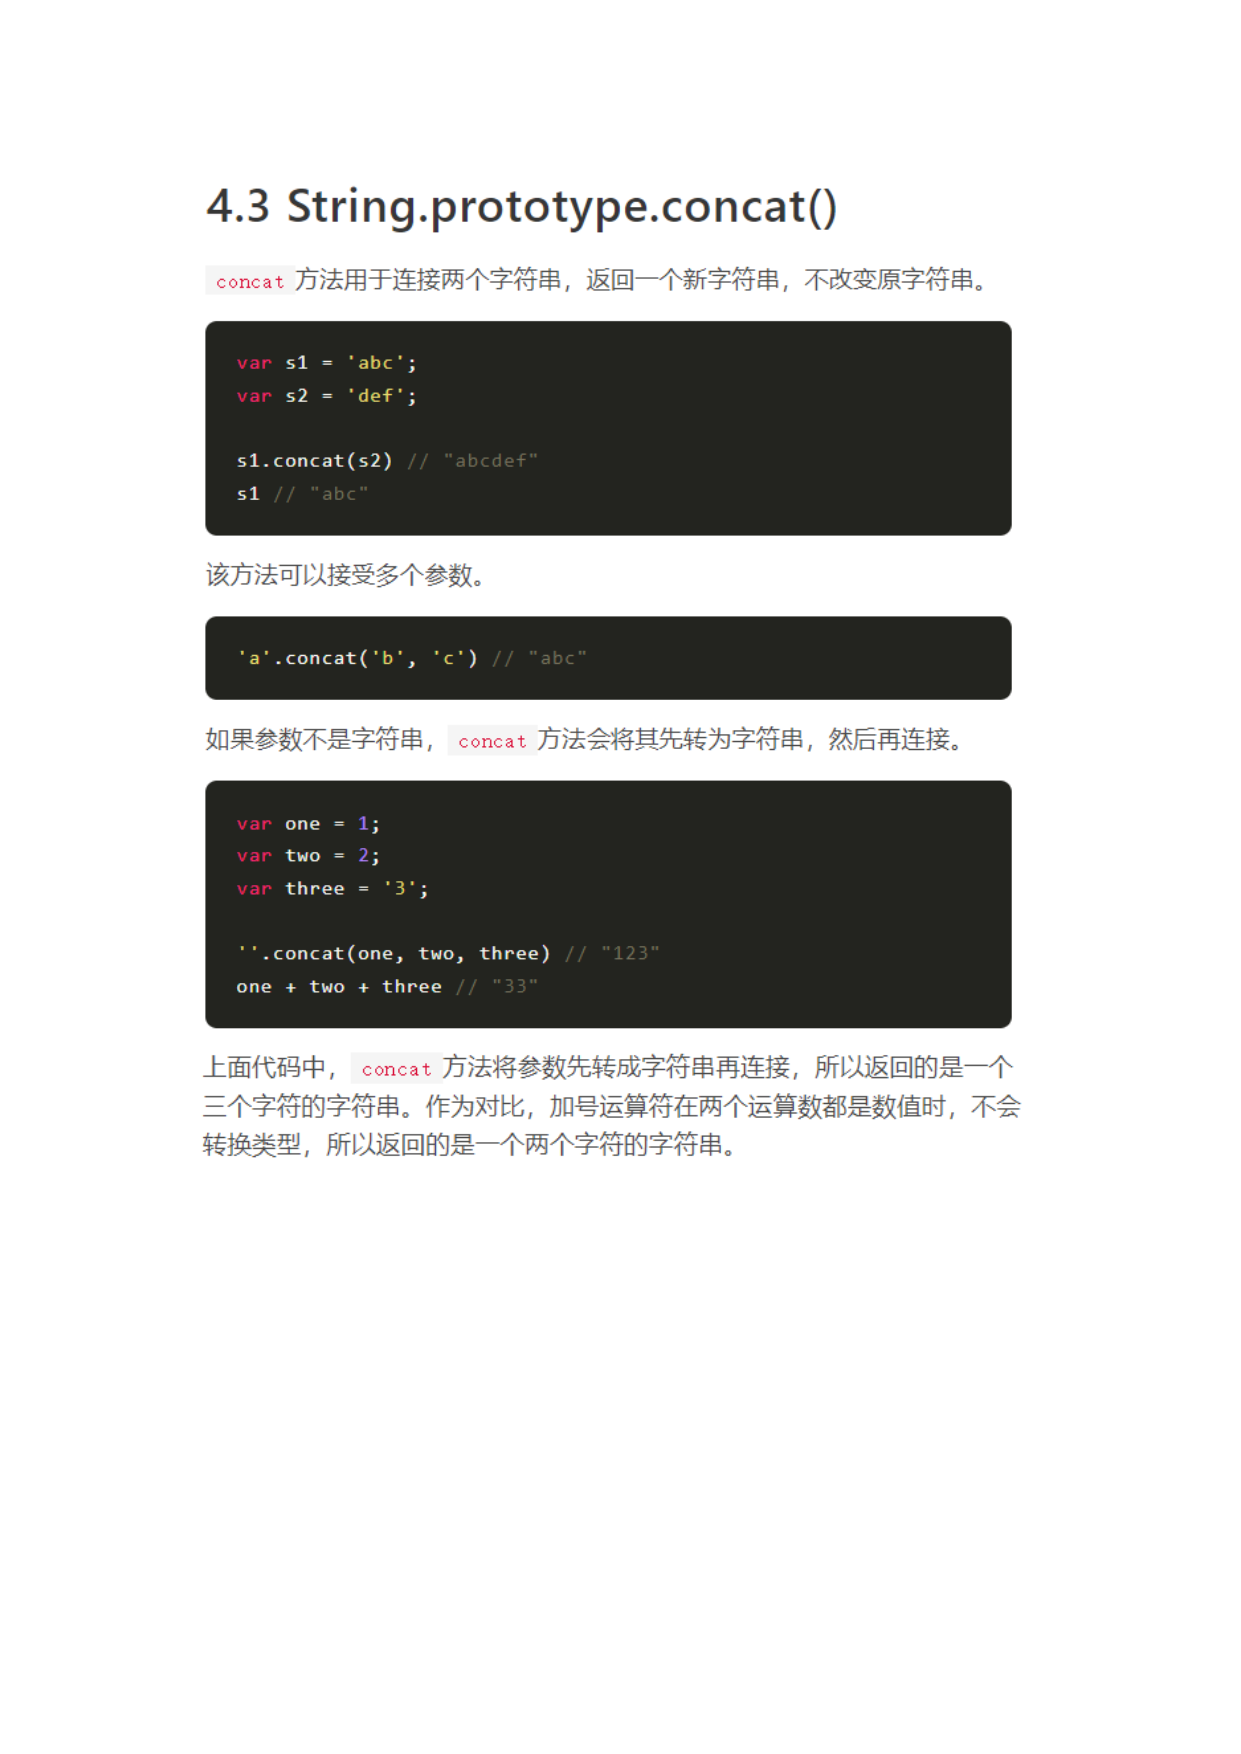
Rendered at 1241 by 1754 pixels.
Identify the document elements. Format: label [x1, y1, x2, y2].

picture [187, 162, 1053, 1186]
